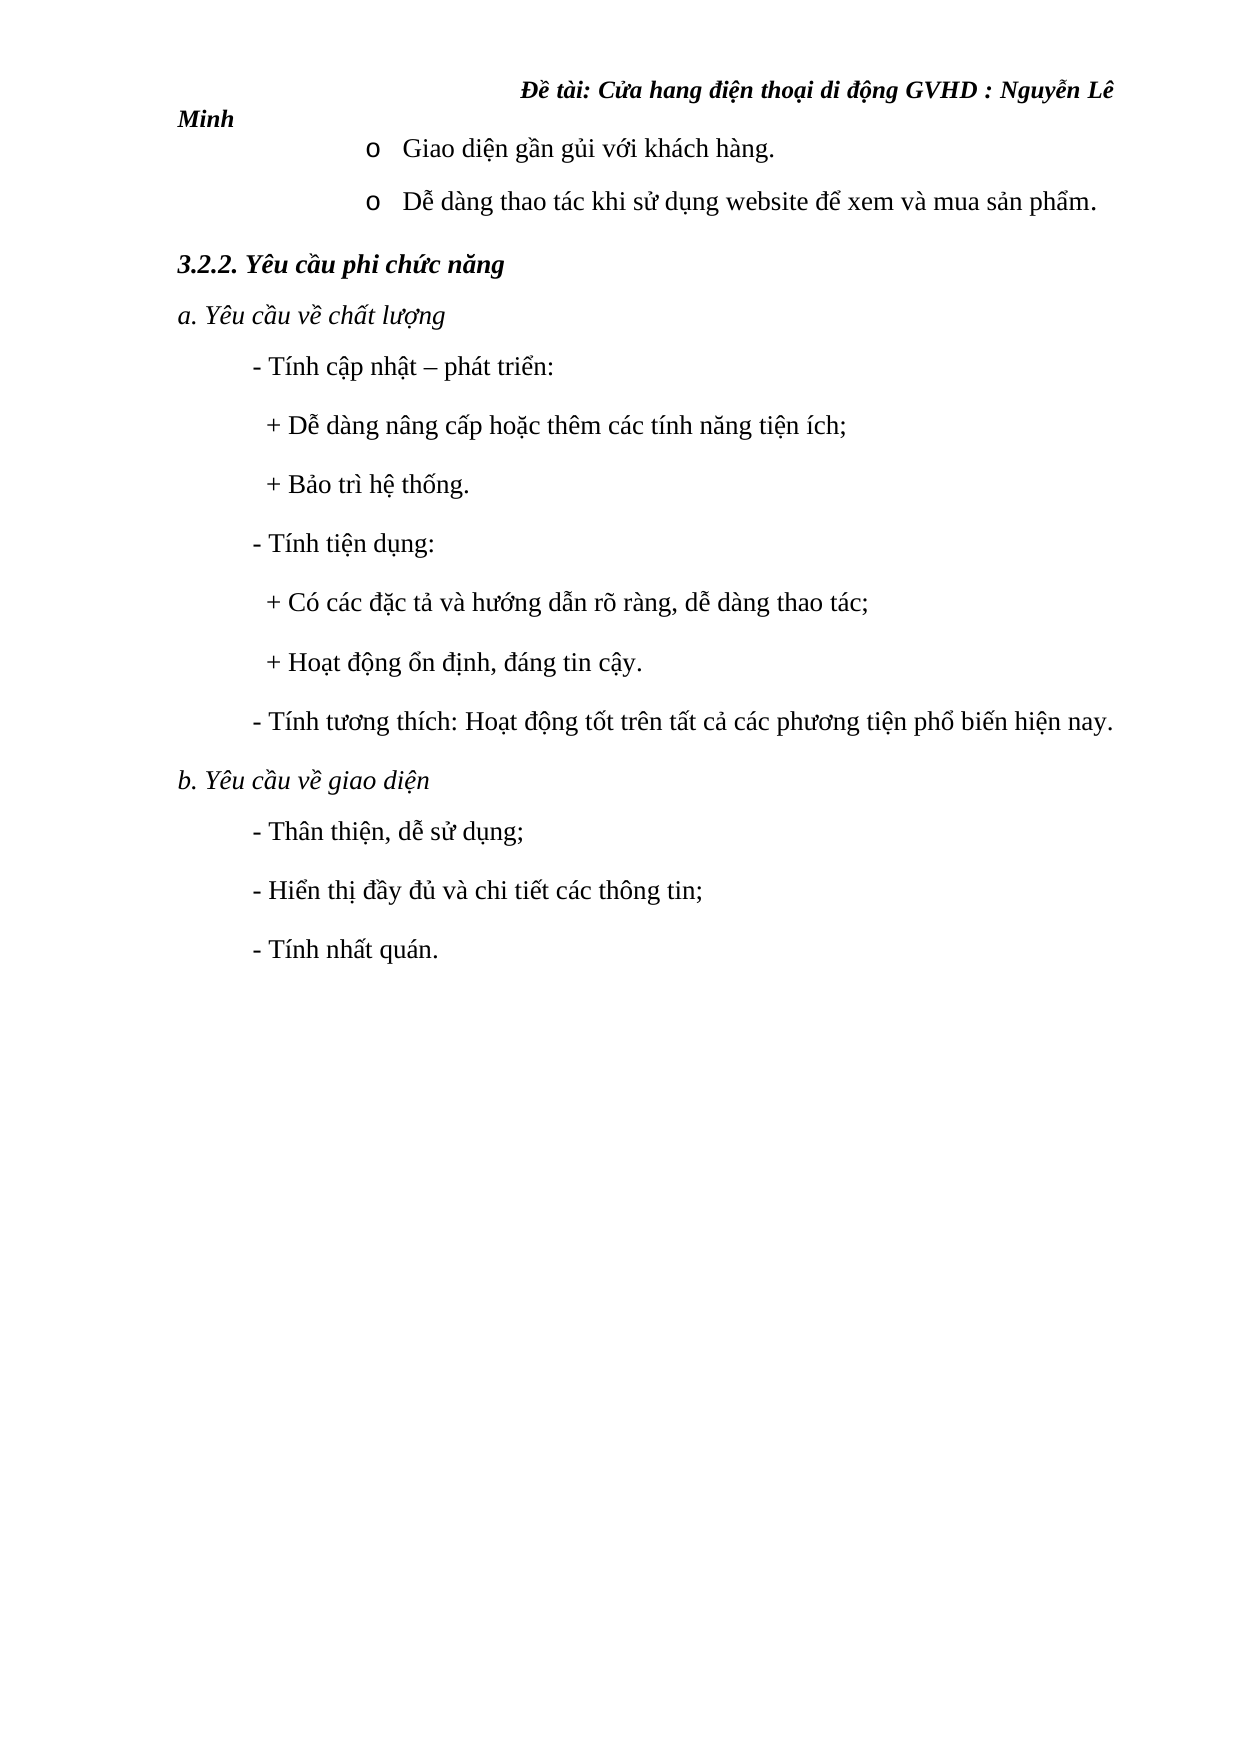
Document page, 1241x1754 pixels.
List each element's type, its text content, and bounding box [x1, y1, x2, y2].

text - Tính tiện dụng: [177, 527, 1122, 558]
text + Có các đặc tả và hướng dẫn rõ ràng, dễ dàng thao tác; [177, 587, 1122, 618]
subtitle 3.2.2. Yêu cầu phi chức năng [177, 248, 1122, 279]
subtitle b. Yêu cầu về giao diện [177, 764, 1122, 795]
text + Hoạt động ổn định, đáng tin cậy. [177, 646, 1122, 677]
text - Hiển thị đầy đủ và chi tiết các thông tin; [177, 874, 1122, 905]
subtitle a. Yêu cầu về chất lượng [177, 299, 1122, 330]
text + Dễ dàng nâng cấp hoặc thêm các tính năng tiện ích; [177, 409, 1122, 440]
text - Tính nhất quán. [177, 933, 1122, 964]
text - Tính tương thích: Hoạt động tốt trên tất cả các phương tiện phổ biến hiện nay. [177, 705, 1122, 736]
text + Bảo trì hệ thống. [177, 468, 1122, 499]
list Dễ dàng thao tác khi sử dụng website để xem và mua sản phẩm. [365, 183, 1122, 218]
text - Tính cập nhật – phát triển: [177, 350, 1122, 381]
list Giao diện gần gủi với khách hàng. [365, 132, 1122, 166]
text - Thân thiện, dễ sử dụng; [177, 815, 1122, 846]
